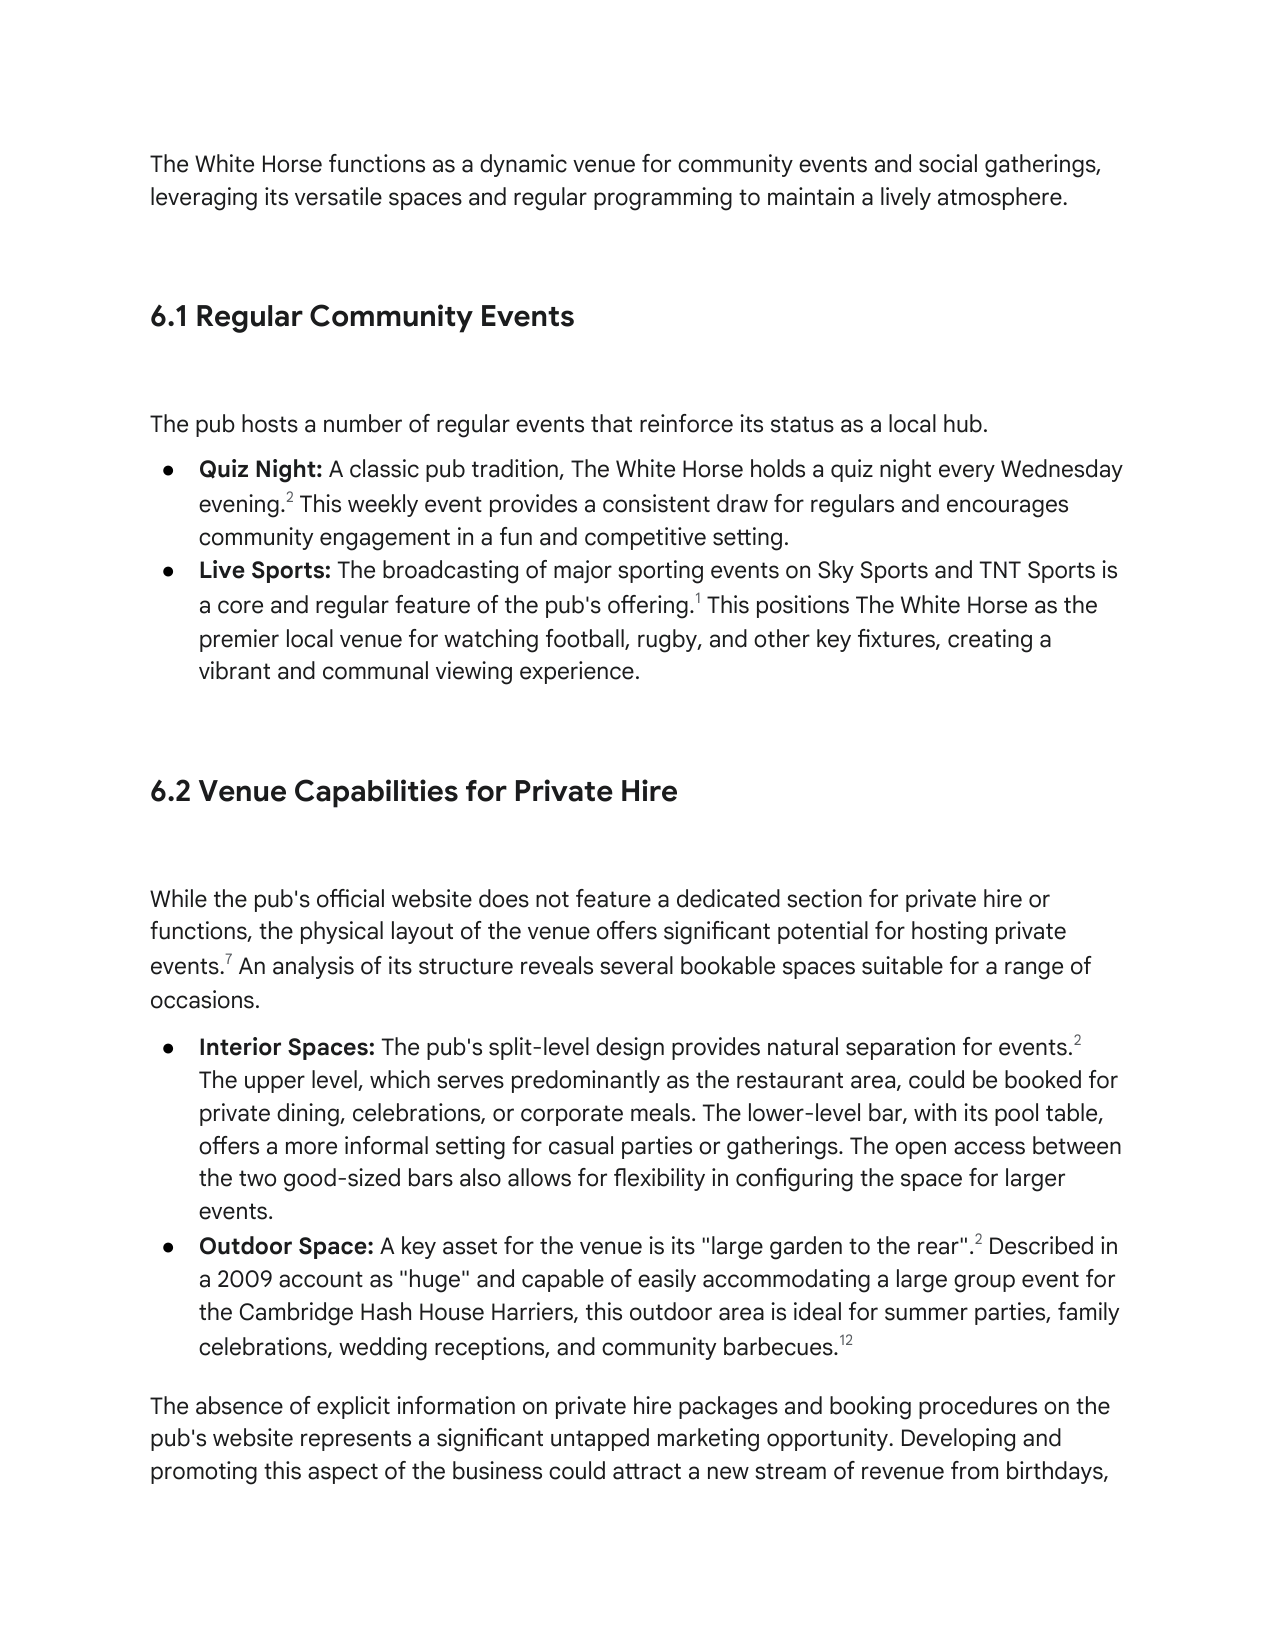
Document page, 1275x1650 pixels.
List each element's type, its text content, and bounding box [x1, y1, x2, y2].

list Live Sports: The broadcasting of major sporting events on Sky Sports and TNT Sports is a core and regular feature of the pub's offering.1 This positions The White Horse as the premier local venue for watching football, rugby, and other key fixtures, creating a vibrant and communal viewing experience. [161, 556, 1125, 686]
list Quiz Night: A classic pub tradition, The White Horse holds a quiz night every Wednesday evening.2 This weekly event provides a consistent draw for regulars and encourages community engagement in a fun and competitive setting. [161, 455, 1125, 552]
text While the pub's official website does not feature a dedicated section for private hire or functions, the physical layout of the venue offers significant potential for hosting private events.7 An analysis of its structure reveals several bookable spaces suitable for a range of occasions. [150, 885, 1125, 1015]
list Outdoor Space: A key asset for the venue is its "large garden to the rear".2 Described in a 2009 account as "huge" and capable of easily accommodating a large group event for the Cambridge Hash House Harriers, this outdoor area is ideal for summer parties, family celebrations, wedding receptions, and community barbecues.12 [161, 1230, 1125, 1362]
text The pub hosts a number of regular events that reinforce its status as a local hub. [150, 410, 1125, 439]
subtitle 6.1 Regular Community Events [150, 298, 1125, 335]
subtitle 6.2 Venue Capabilities for Private Hire [150, 773, 1125, 809]
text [150, 1392, 1125, 1486]
text The White Horse functions as a dynamic venue for community events and social gatherings, leveraging its versatile spaces and regular programming to maintain a lively atmosphere. [150, 150, 1125, 211]
list Interior Spaces: The pub's split-level design provides natural separation for events.2 The upper level, which serves predominantly as the restaurant area, could be booked for private dining, celebrations, or corporate meals. The lower-level bar, with its pool table, offers a more informal setting for casual parties or gatherings. The open access between the two good-sized bars also allows for flexibility in configuring the space for larger events. [161, 1031, 1125, 1226]
